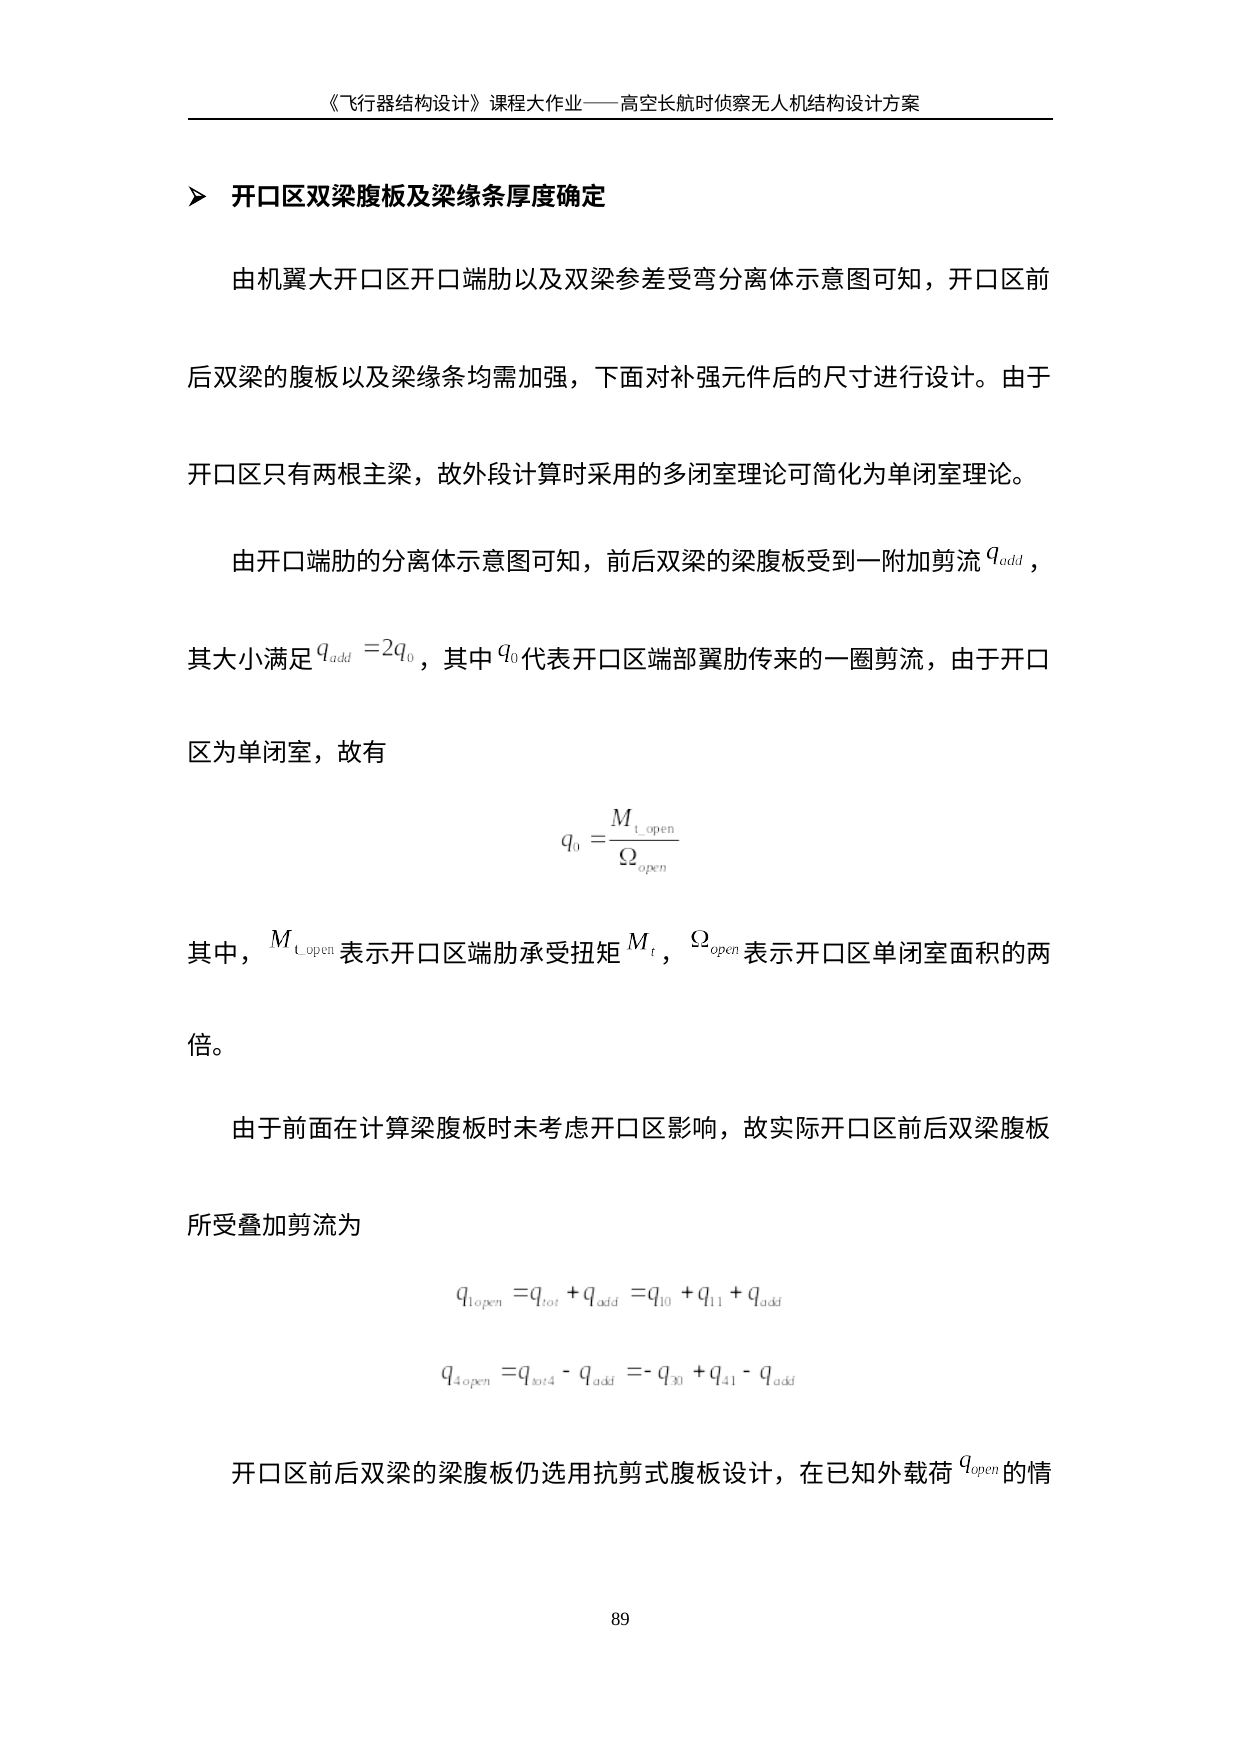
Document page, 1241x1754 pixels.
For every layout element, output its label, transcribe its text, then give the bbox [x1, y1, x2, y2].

text 其中，表示开口区端肋承受扭矩，表示开口区单闭室面积的两倍。 [187, 913, 1053, 1076]
text 由机翼大开口区开口端肋以及双梁参差受弯分离体示意图可知，开口区前后双梁的腹板以及梁缘条均需加强，下面对补强元件后的尺寸进行设计。由于开口区只有两根主梁，故外段计算时采用的多闭室理论可简化为单闭室理论。 [187, 245, 1053, 505]
text 由开口端肋的分离体示意图可知，前后双梁的梁腹板受到一附加剪流，其大小满足，其中代表开口区端部翼肋传来的一圈剪流，由于开口区为单闭室，故有 [187, 523, 1053, 783]
list 开口区双梁腹板及梁缘条厚度确定 [187, 162, 1053, 227]
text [187, 1433, 1053, 1498]
text 由于前面在计算梁腹板时未考虑开口区影响，故实际开口区前后双梁腹板所受叠加剪流为 [187, 1094, 1053, 1256]
